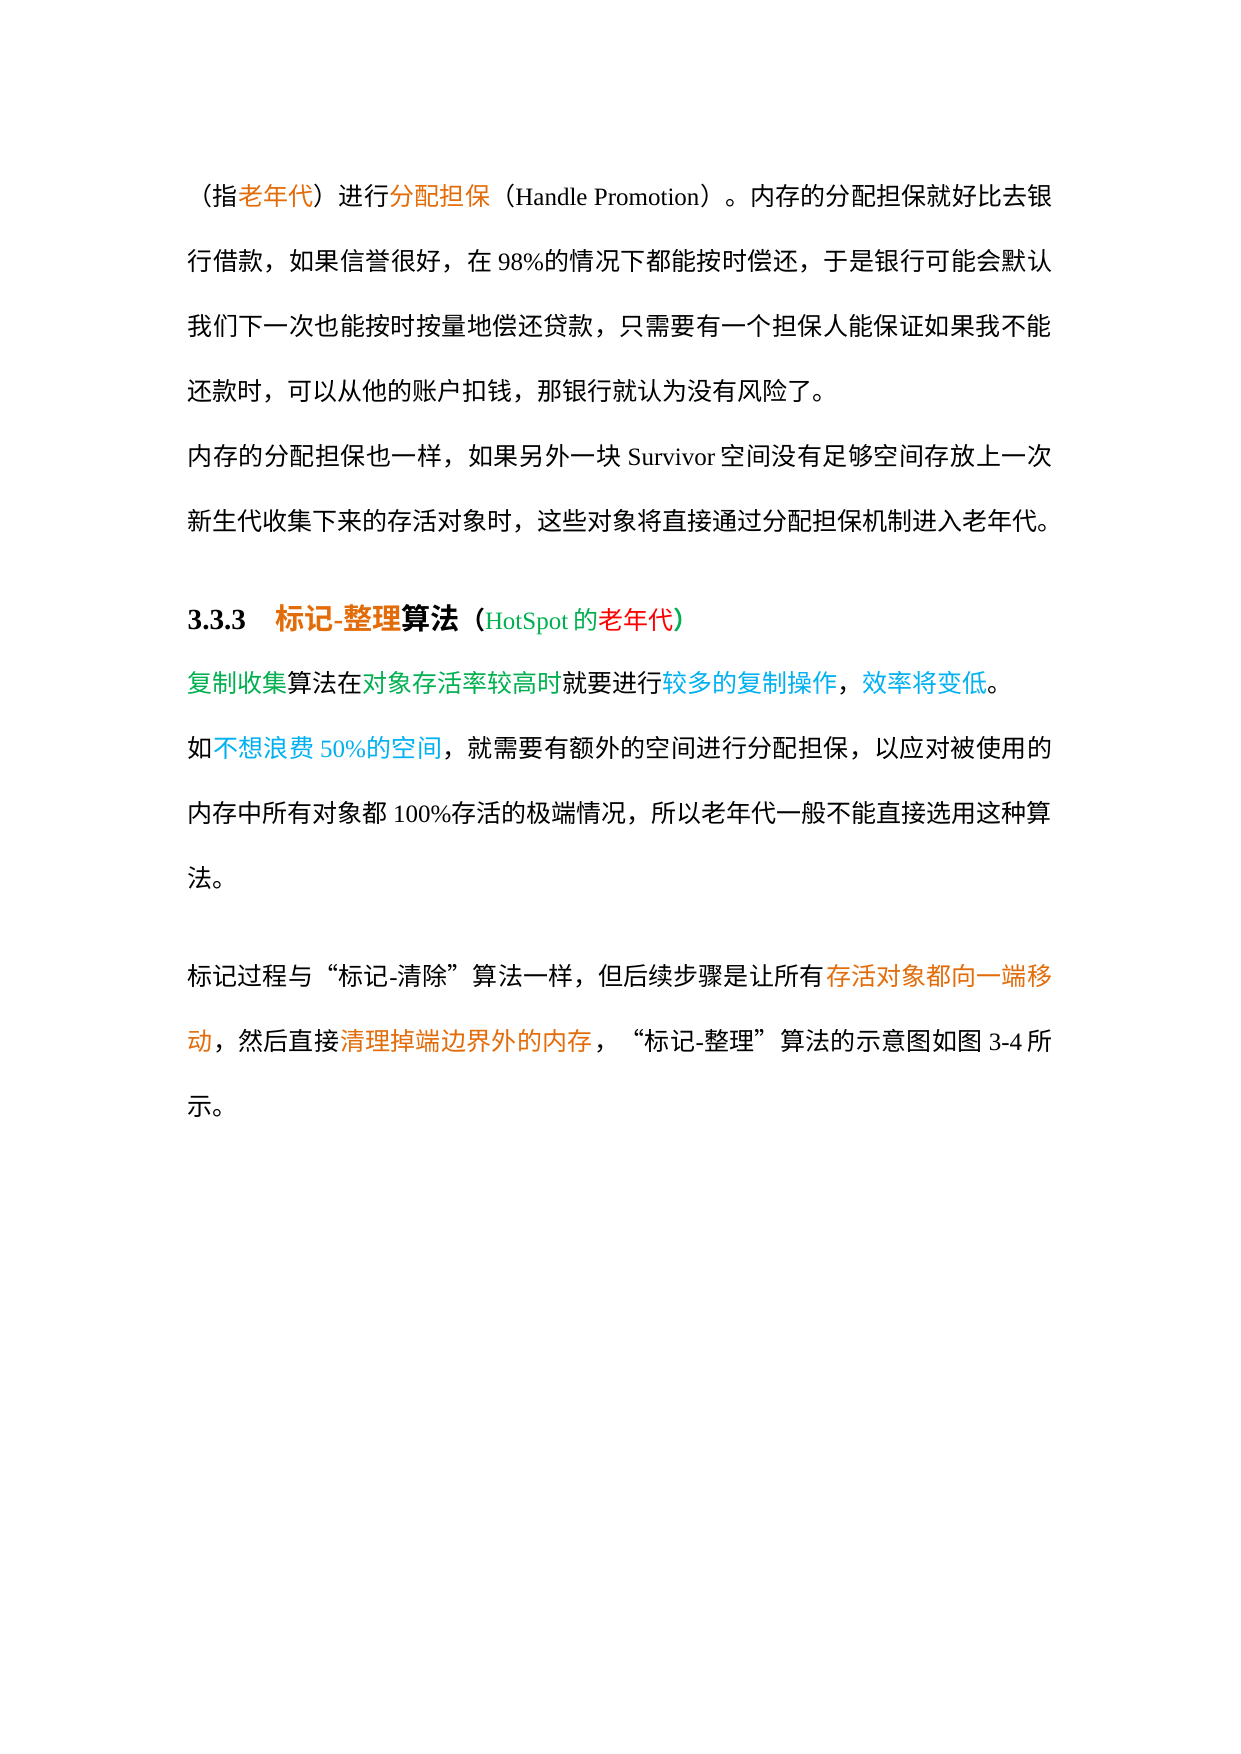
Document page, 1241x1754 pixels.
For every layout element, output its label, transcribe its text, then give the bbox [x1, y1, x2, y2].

text 复制收集算法在对象存活率较高时就要进行较多的复制操作，效率将变低。 [187, 649, 1053, 714]
text 如不想浪费50%的空间，就需要有额外的空间进行分配担保，以应对被使用的内存中所有对象都100%存活的极端情况，所以老年代一般不能直接选用这种算法。 [187, 714, 1053, 909]
text 内存的分配担保也一样，如果另外一块Survivor空间没有足够空间存放上一次新生代收集下来的存活对象时，这些对象将直接通过分配担保机制进入老年代。 [187, 422, 1053, 552]
text 3.3.3 标记-整理算法（HotSpot的老年代） [187, 584, 1053, 649]
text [187, 162, 1053, 422]
text 标记过程与“标记-清除”算法一样，但后续步骤是让所有存活对象都向一端移动，然后直接清理掉端边界外的内存，“标记-整理”算法的示意图如图3-4所示。 [187, 942, 1053, 1137]
